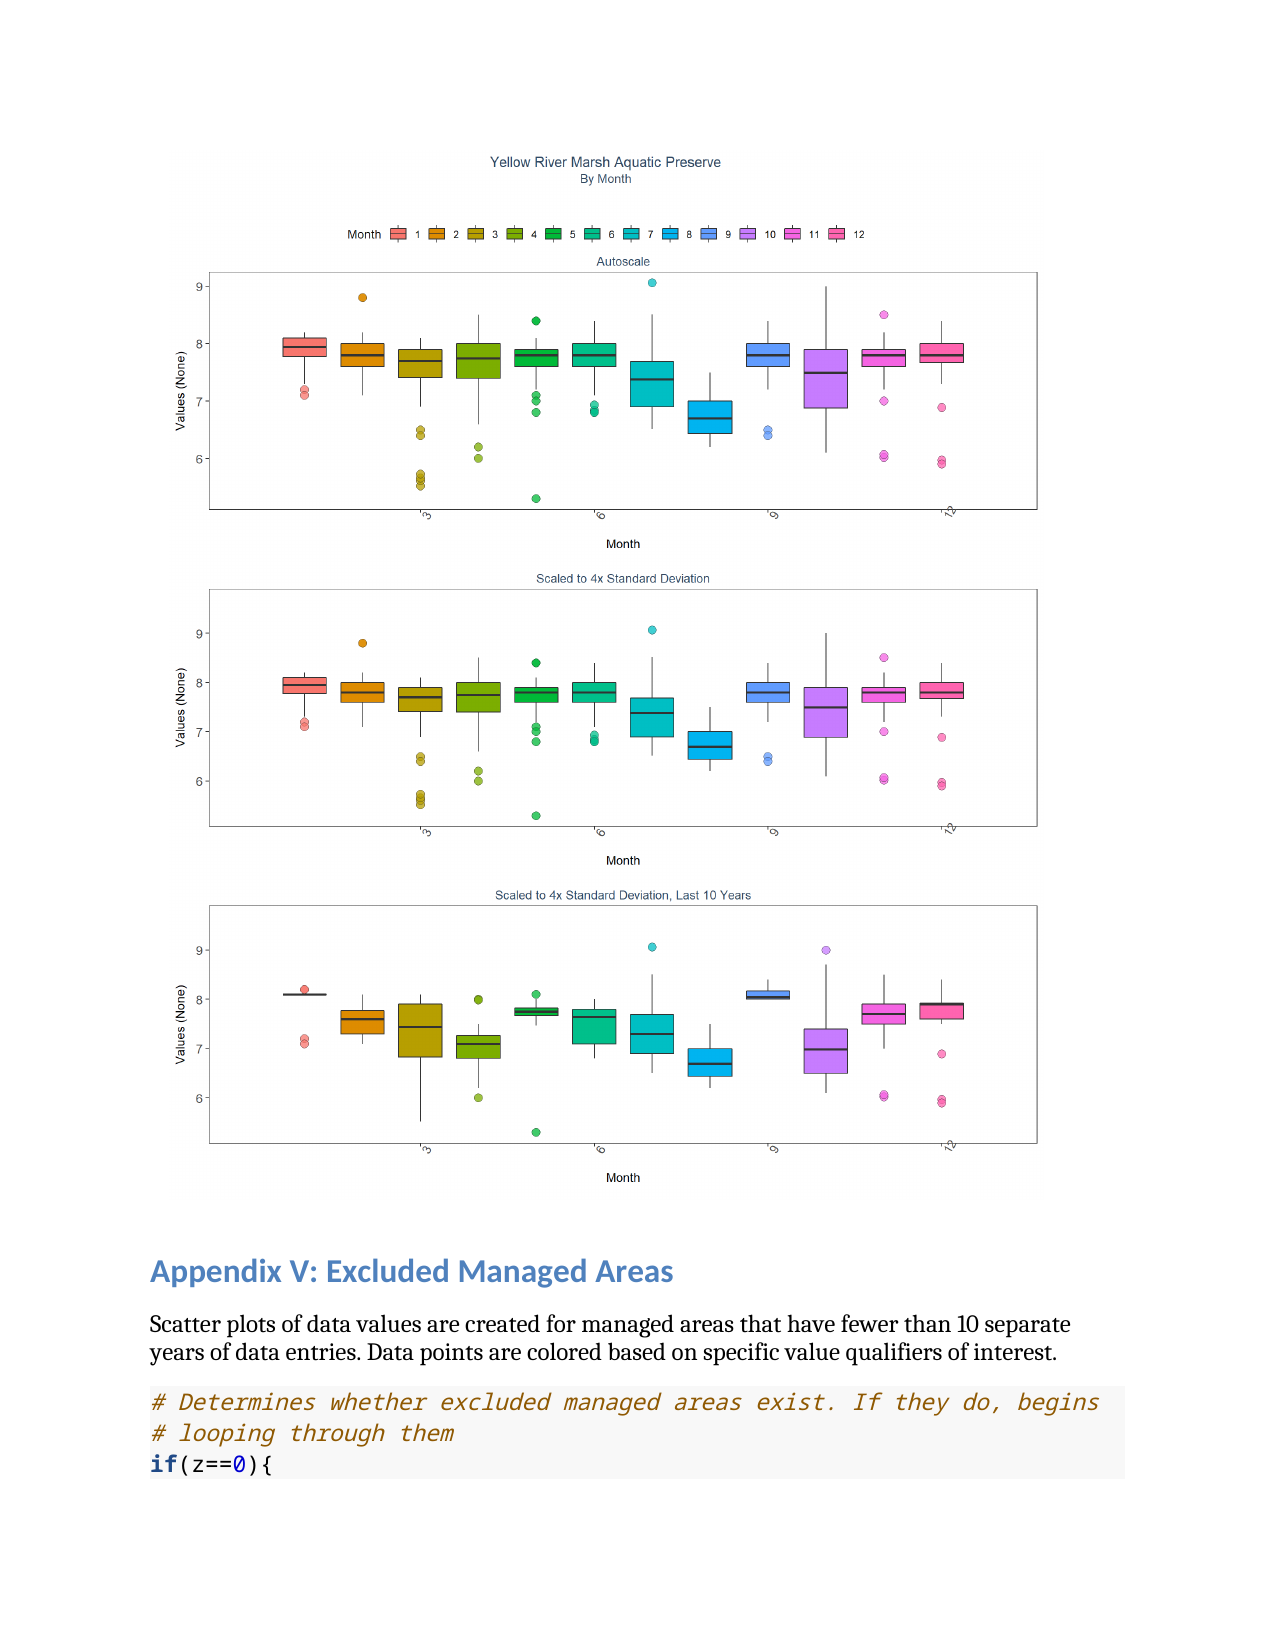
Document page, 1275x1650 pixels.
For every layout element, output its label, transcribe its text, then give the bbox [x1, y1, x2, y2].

picture [168, 150, 1044, 1200]
text Scatter plots of data values are created for managed areas that have fewer than 10 separate years of data entries. Data points are colored based on specific value qualifiers of interest. [150, 1309, 1125, 1367]
subtitle Appendix V: Excluded Managed Areas [150, 1250, 1125, 1291]
